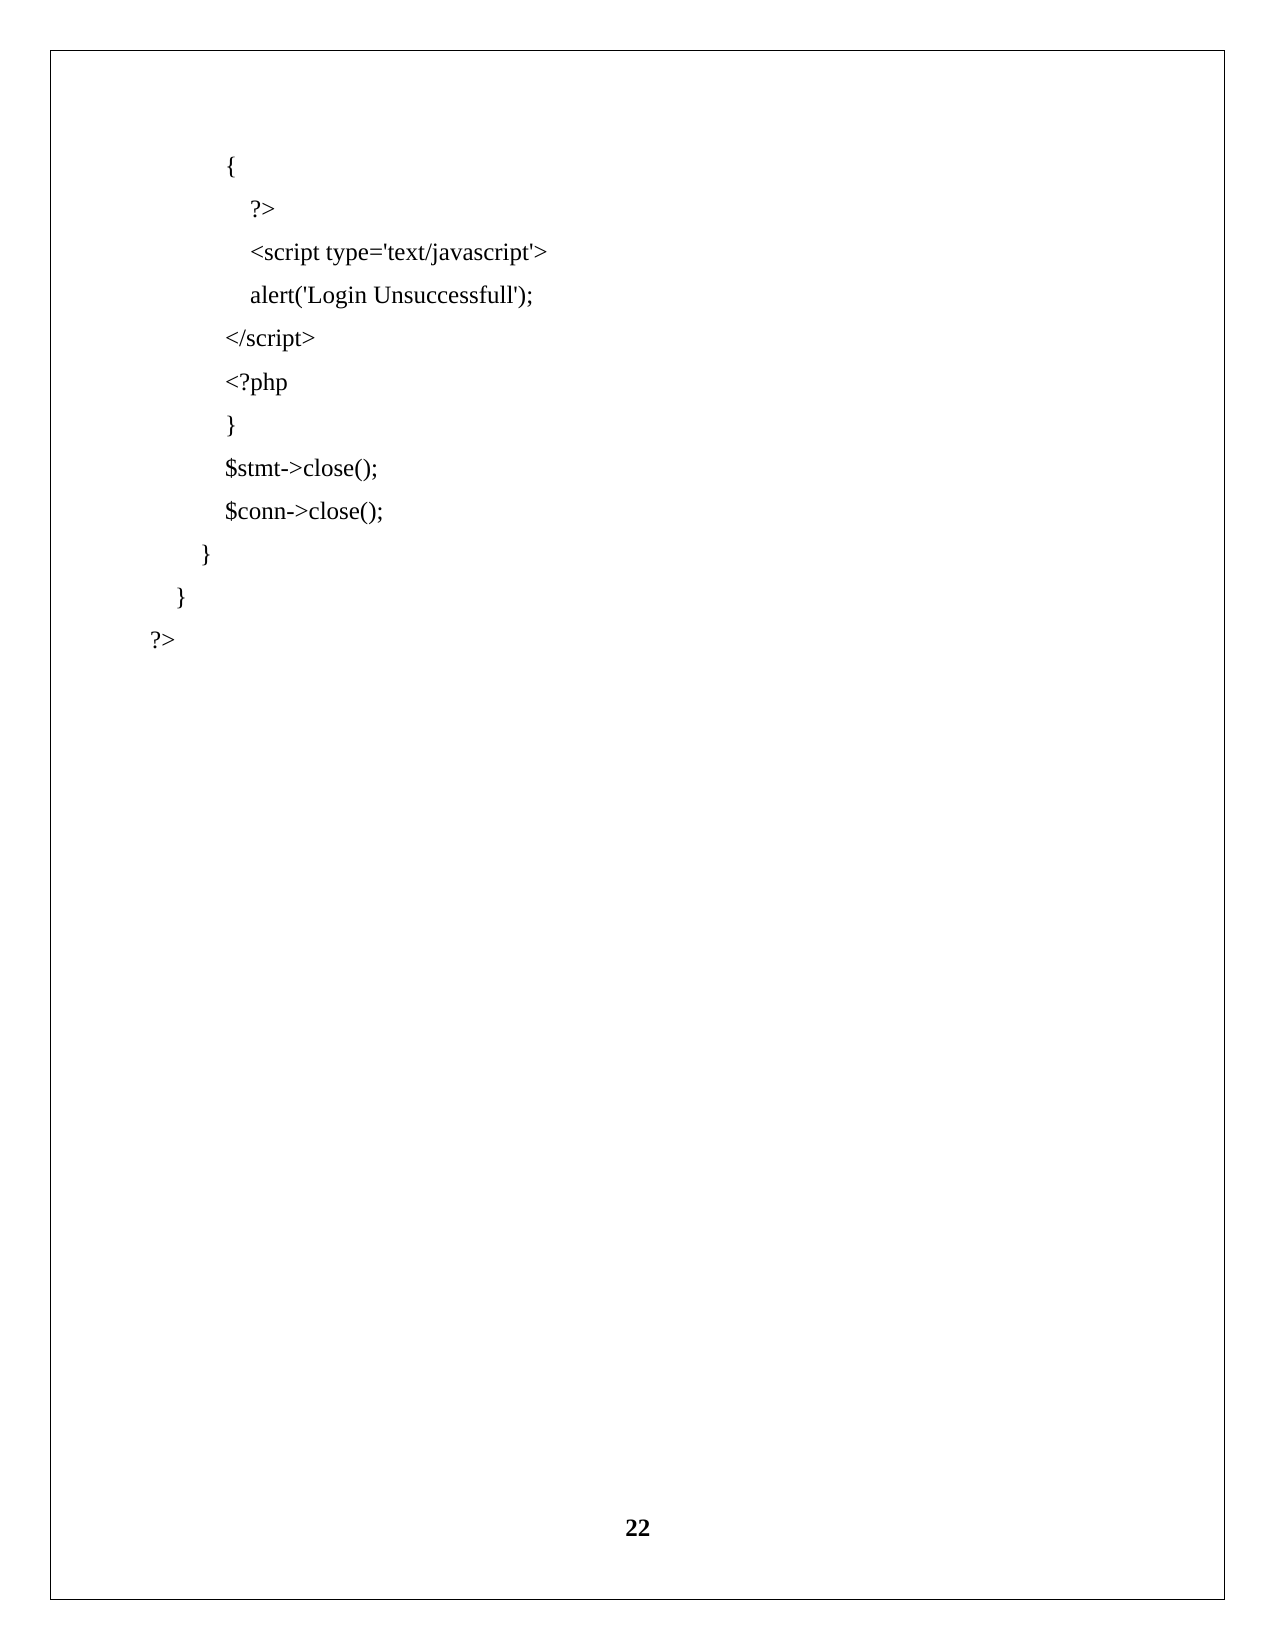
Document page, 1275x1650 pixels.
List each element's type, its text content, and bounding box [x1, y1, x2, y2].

text { [150, 151, 1131, 180]
text <script type='text/javascript'> [150, 237, 1131, 266]
text </script> [150, 323, 1131, 352]
text } [150, 582, 1131, 611]
text alert('Login Unsuccessfull'); [150, 280, 1131, 309]
text ?> [150, 625, 1131, 654]
text } [150, 410, 1131, 438]
text $stmt->close(); [150, 453, 1131, 482]
text <?php [150, 367, 1131, 395]
text $conn->close(); [150, 496, 1131, 525]
text } [150, 539, 1131, 568]
text ?> [150, 194, 1131, 223]
